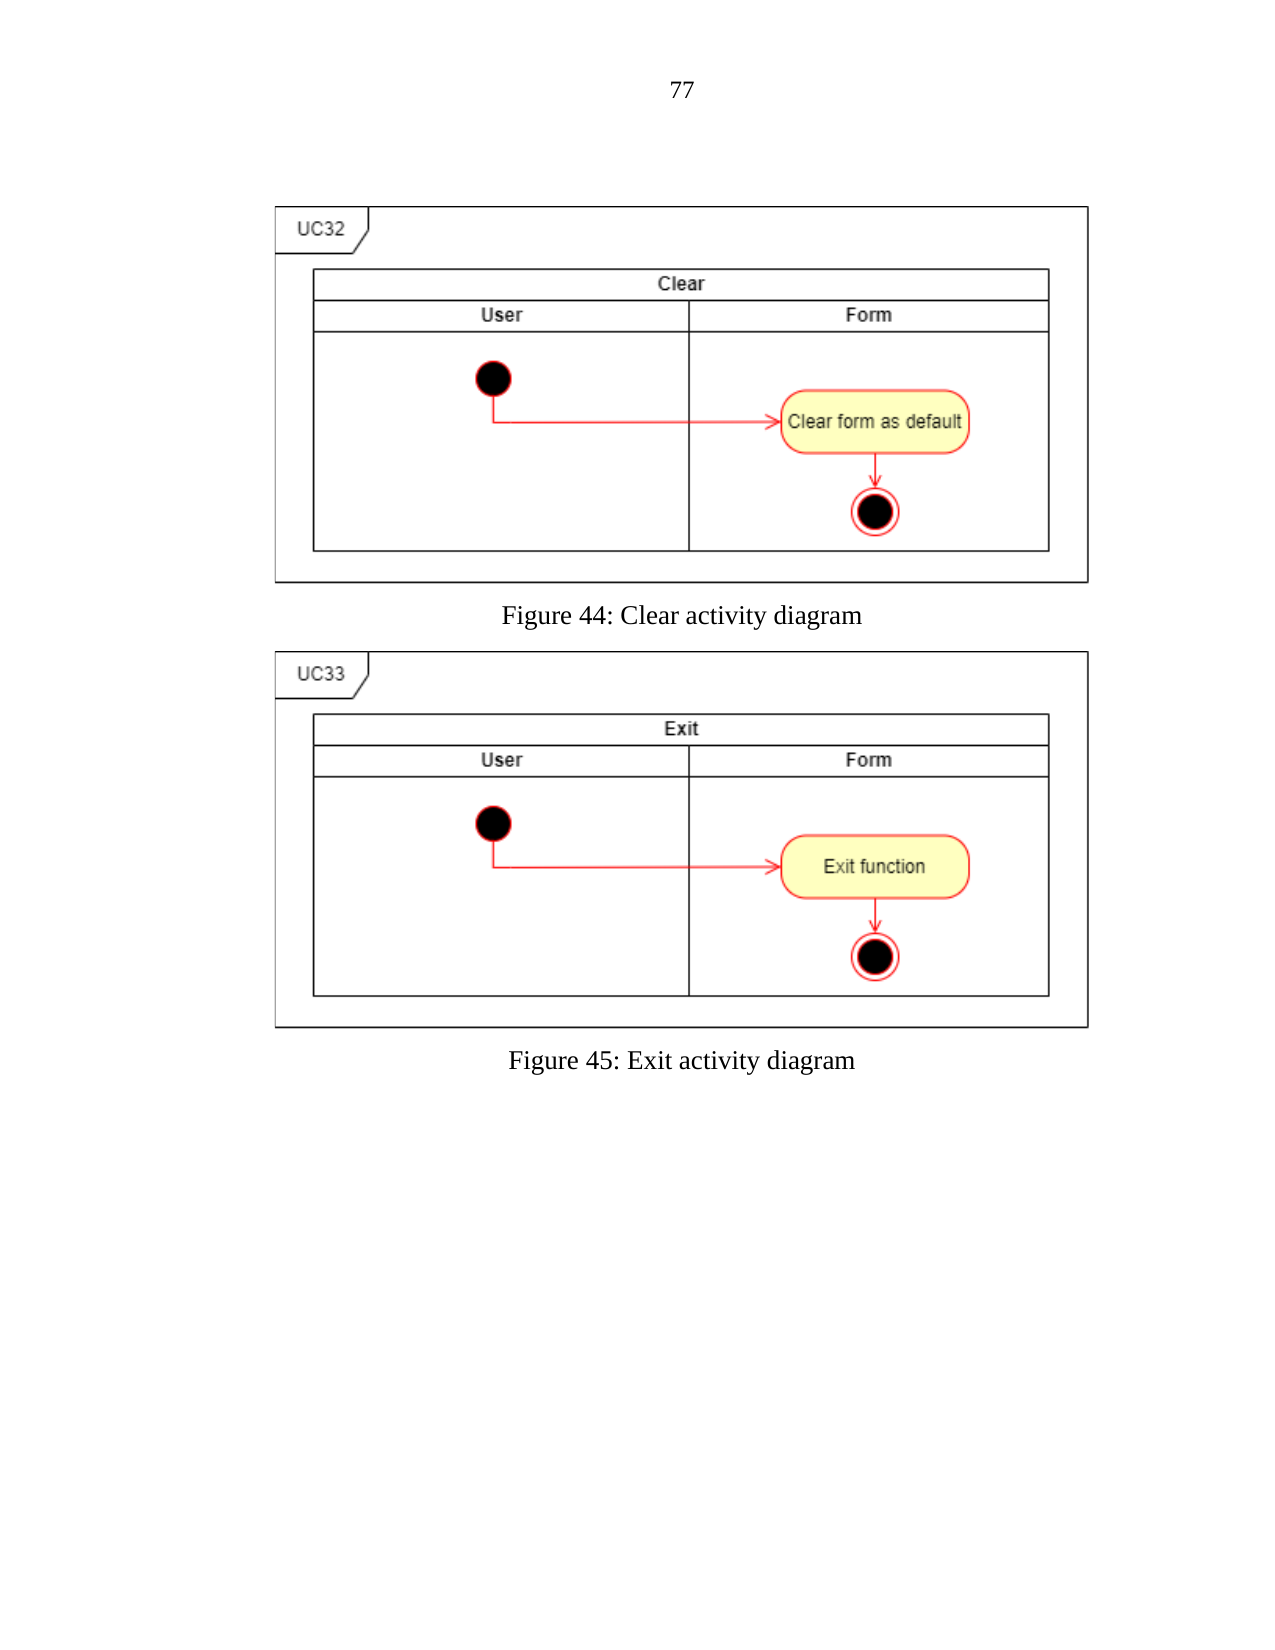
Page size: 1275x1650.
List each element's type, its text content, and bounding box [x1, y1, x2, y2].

picture [274, 206, 1089, 585]
picture [274, 651, 1089, 1030]
text Figure 44: Clear activity diagram [207, 599, 1157, 630]
text Figure 45: Exit activity diagram [207, 1044, 1157, 1075]
